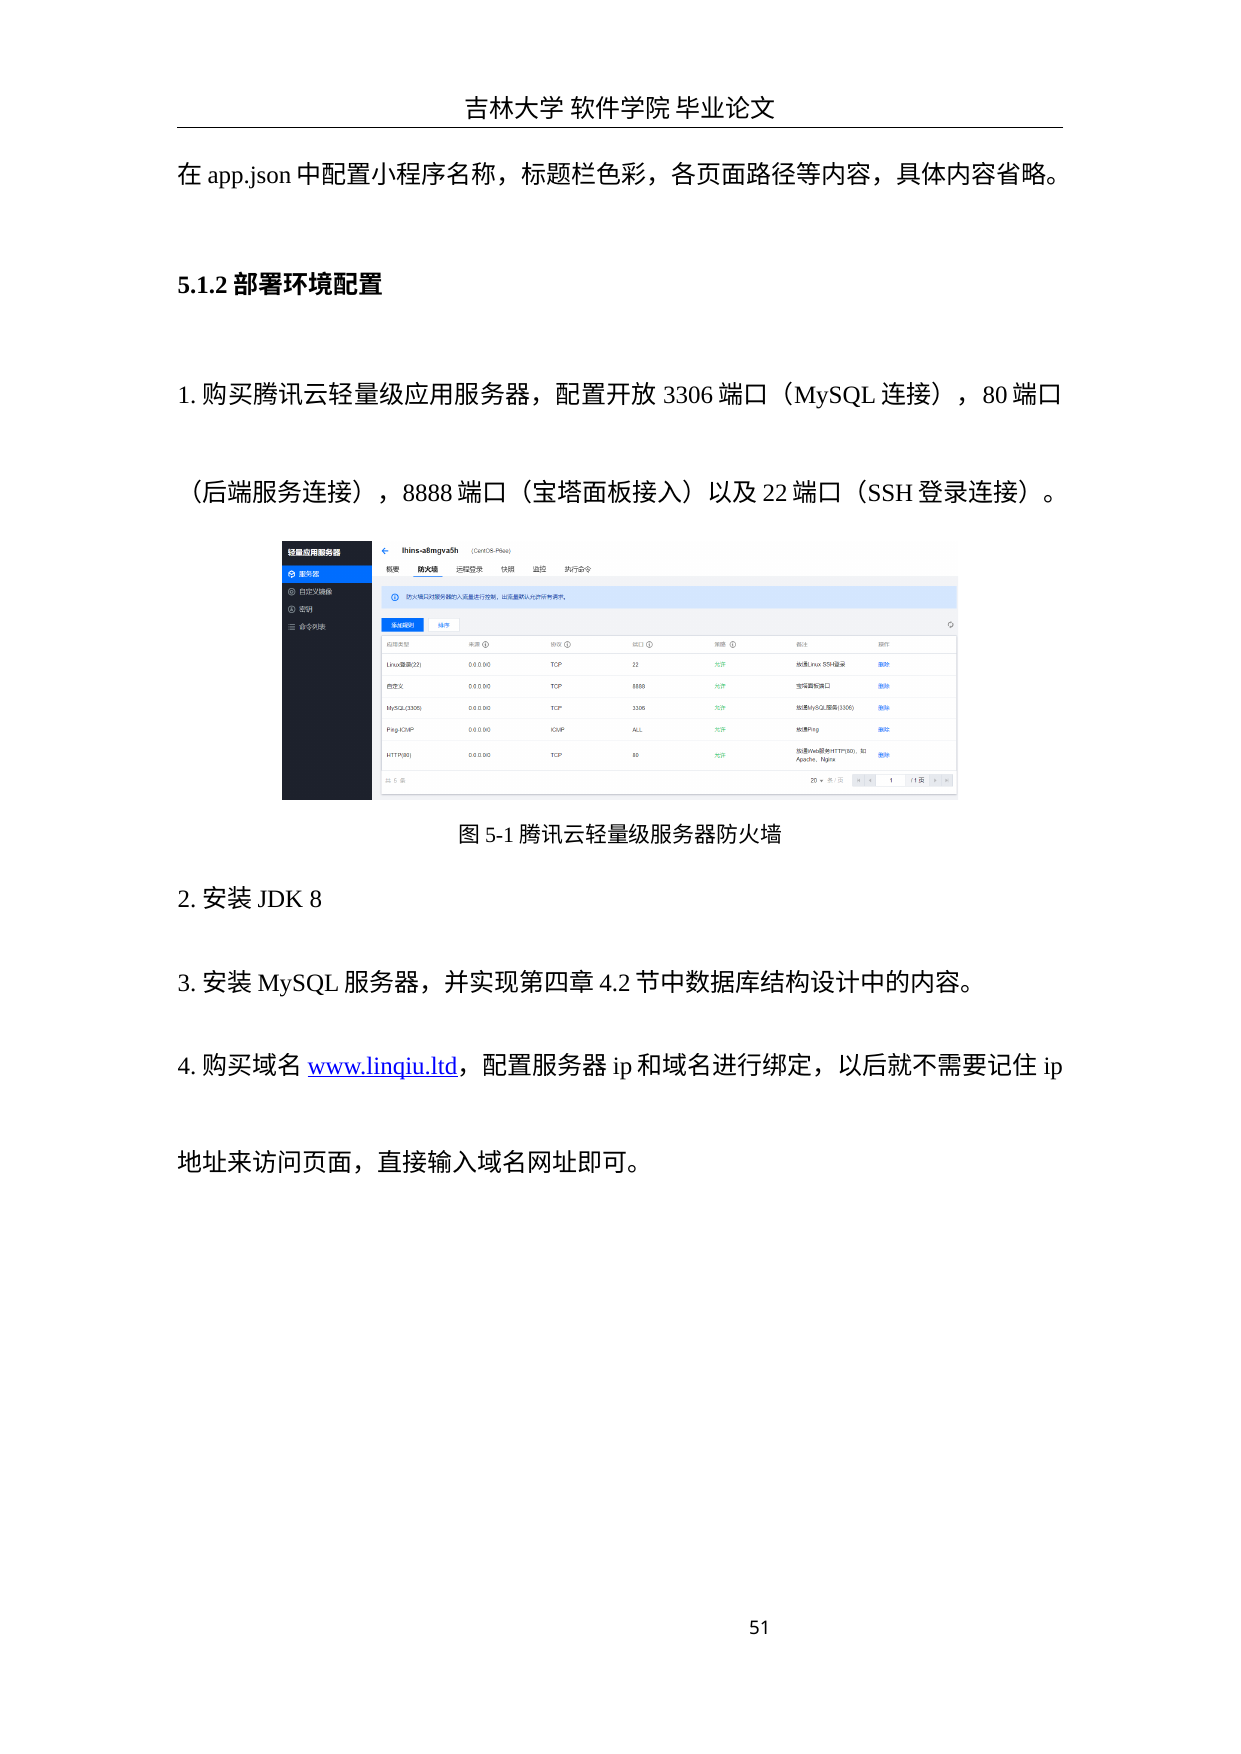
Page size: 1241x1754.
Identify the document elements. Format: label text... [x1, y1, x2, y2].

text 3. 安装MySQL服务器，并实现第四章4.2节中数据库结构设计中的内容。 [177, 948, 1063, 1013]
text 4. 购买域名www.linqiu.ltd，配置服务器ip和域名进行绑定，以后就不需要记住ip地址来访问页面，直接输入域名网址即可。 [177, 1031, 1063, 1193]
text 2. 安装JDK 8 [177, 864, 1063, 929]
text 在app.json中配置小程序名称，标题栏色彩，各页面路径等内容，具体内容省略。 [177, 140, 1063, 205]
text 图5-1 腾讯云轻量级服务器防火墙 [177, 816, 1063, 849]
subtitle 5.1.2 部署环境配置 [177, 250, 1063, 315]
picture [282, 541, 959, 800]
text 1. 购买腾讯云轻量级应用服务器，配置开放3306端口（MySQL连接），80端口（后端服务连接），8888端口（宝塔面板接入）以及22端口（SSH登录连接）。 [177, 361, 1063, 523]
